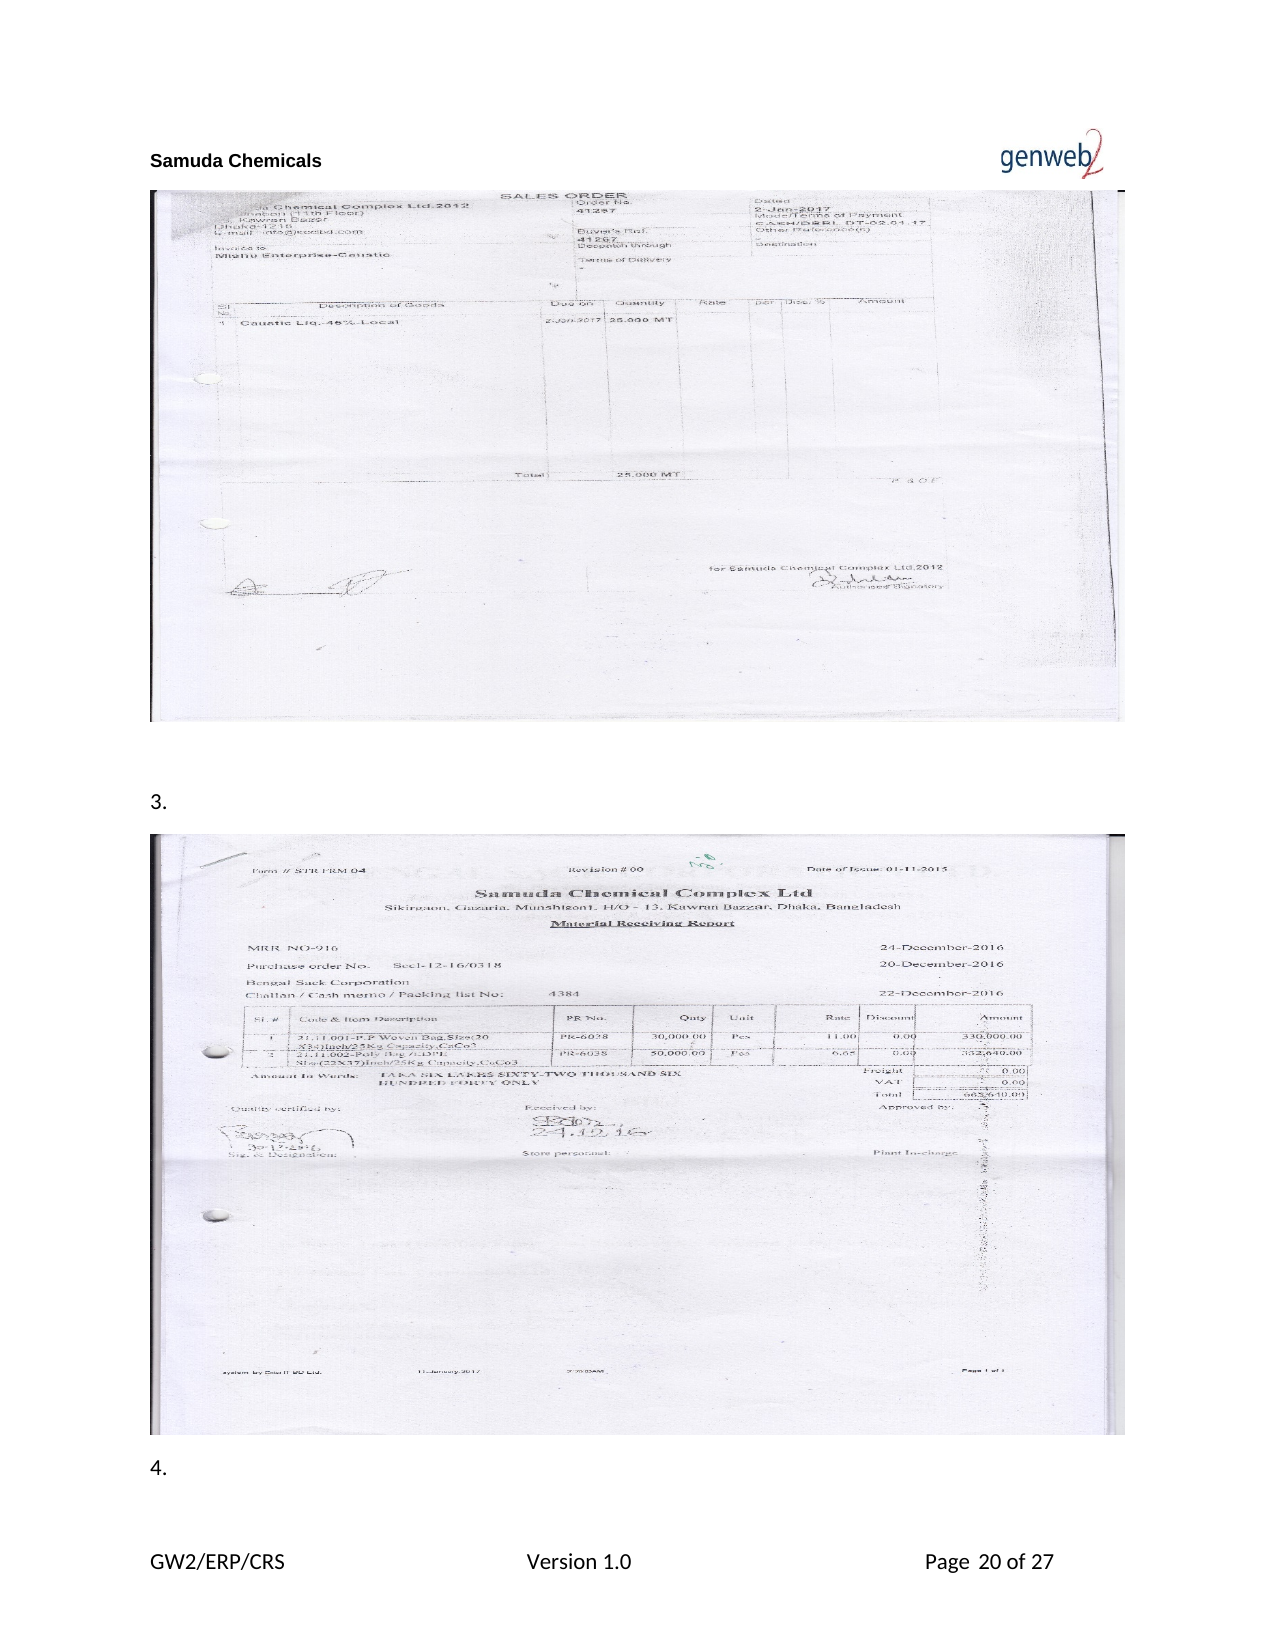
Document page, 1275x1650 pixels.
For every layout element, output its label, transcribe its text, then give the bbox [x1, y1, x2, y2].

picture [150, 834, 1125, 1435]
text 3. [150, 787, 1125, 815]
picture [1000, 128, 1103, 179]
picture [150, 190, 1125, 722]
text 4. [150, 1453, 1125, 1481]
